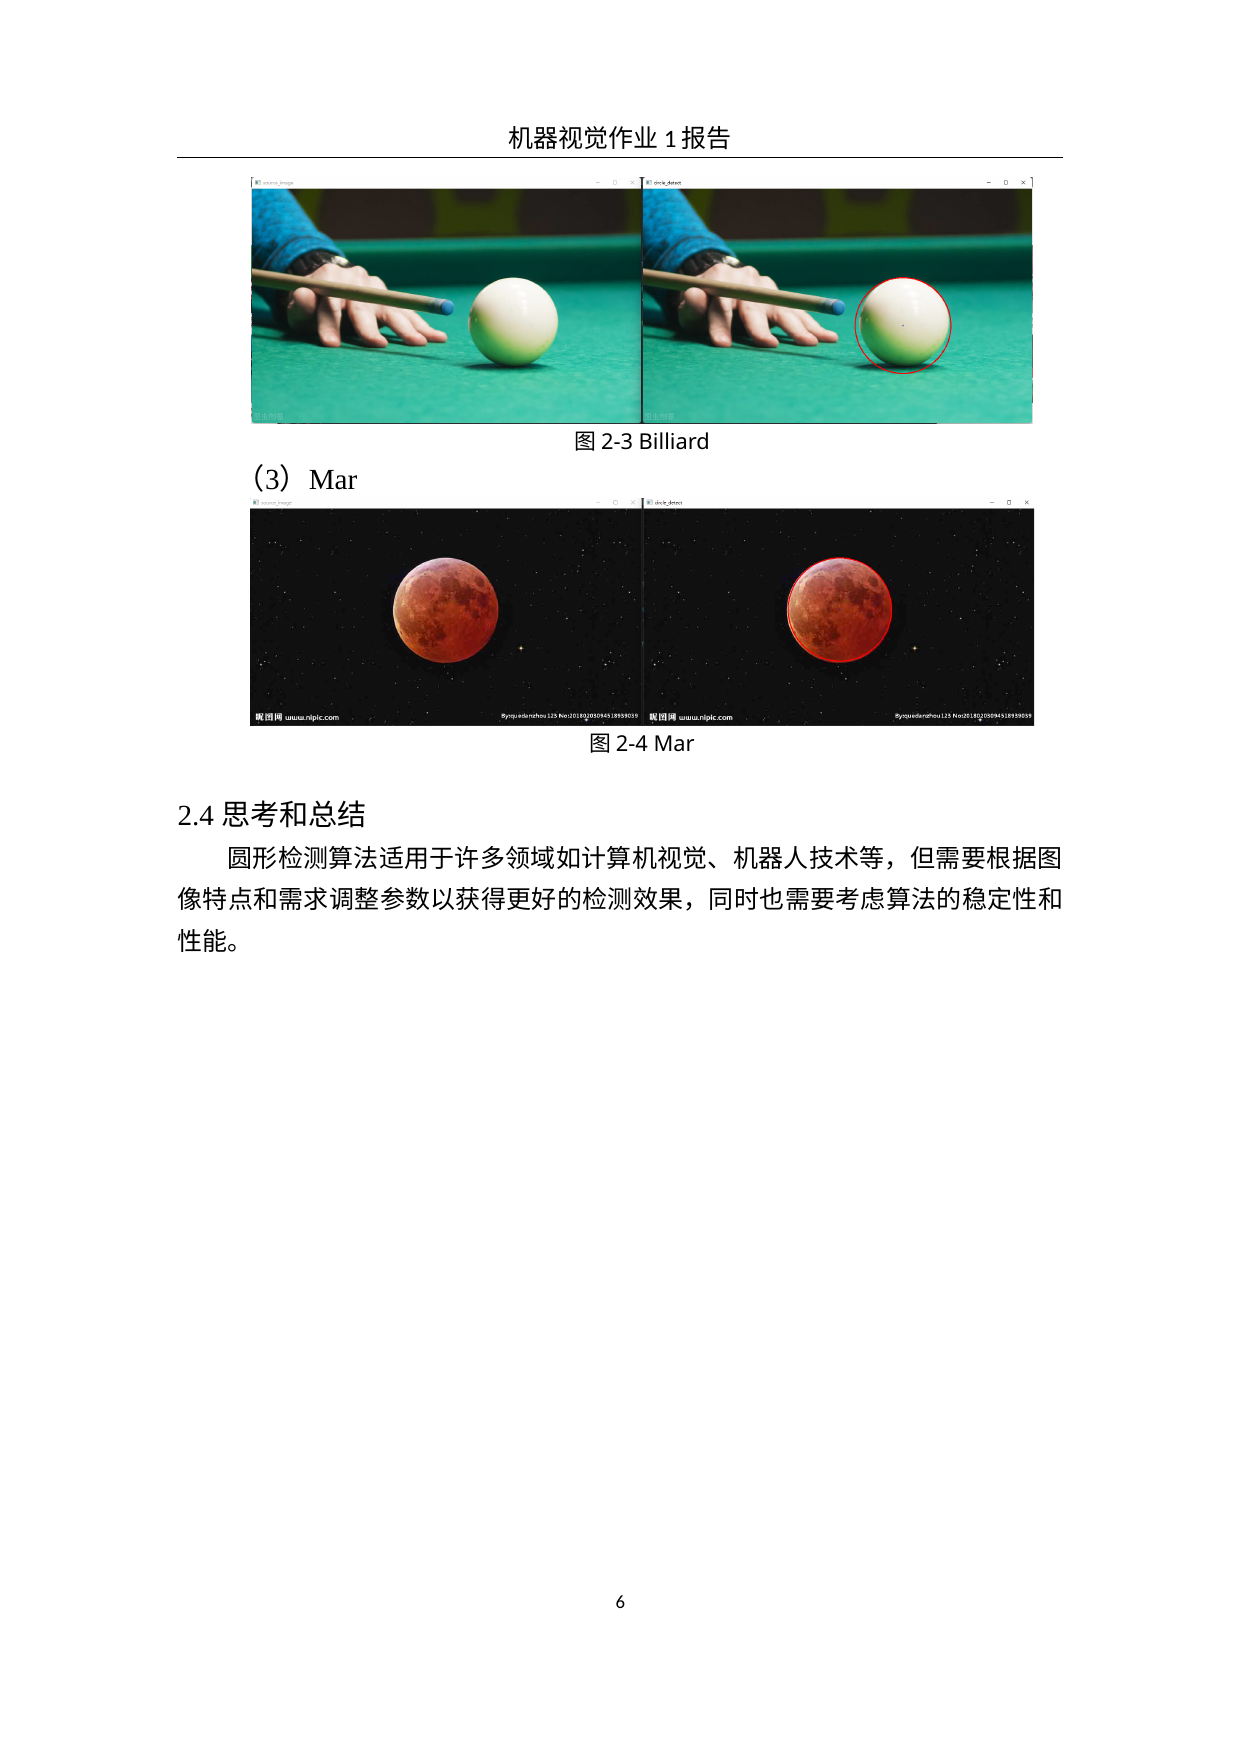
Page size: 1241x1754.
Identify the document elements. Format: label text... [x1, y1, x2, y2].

picture [251, 177, 1033, 424]
text 图2-3 Billiard [177, 424, 1063, 456]
text 圆形检测算法适用于许多领域如计算机视觉、机器人技术等，但需要根据图像特点和需求调整参数以获得更好的检测效果，同时也需要考虑算法的稳定性和性能。 [177, 834, 1063, 959]
picture [250, 498, 1035, 726]
text （3）Mar [177, 456, 1063, 498]
subtitle 2.4 思考和总结 [177, 791, 1063, 834]
text 图2-4 Mar [177, 726, 1063, 758]
